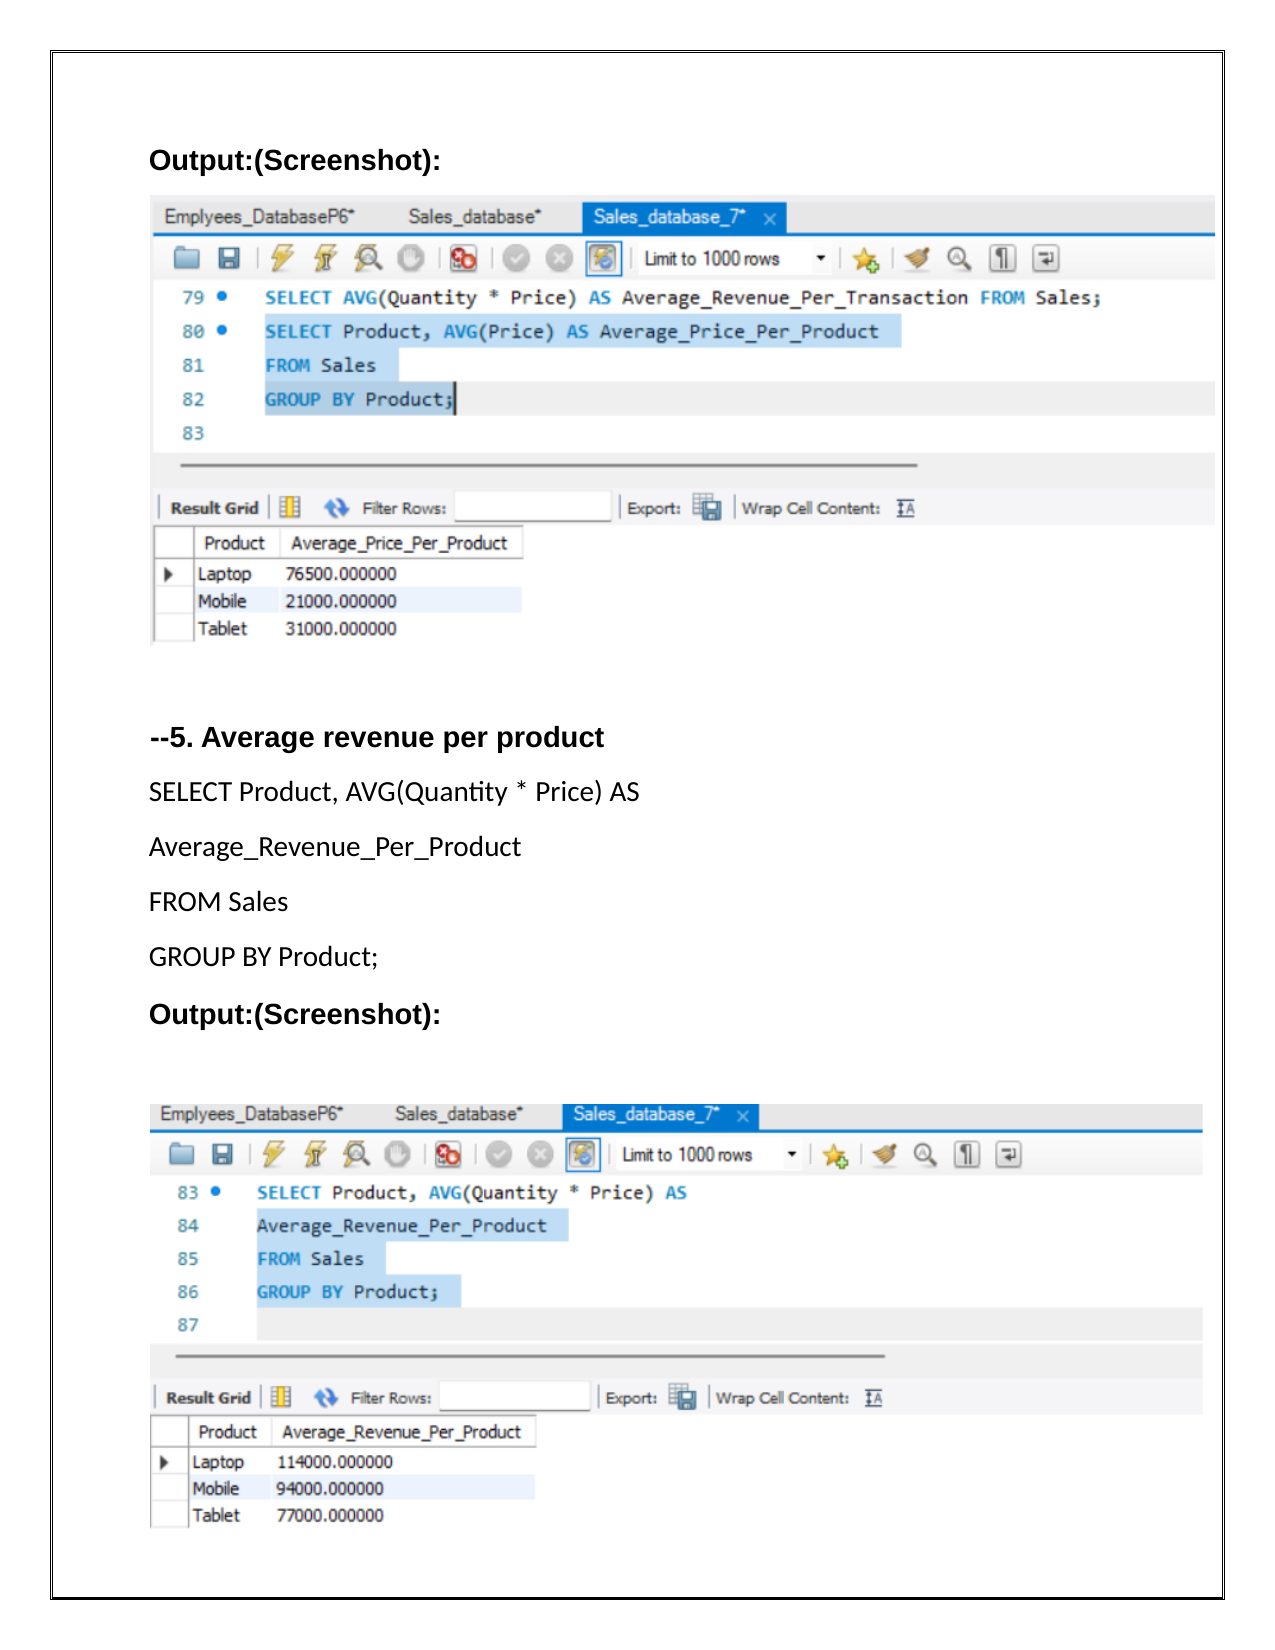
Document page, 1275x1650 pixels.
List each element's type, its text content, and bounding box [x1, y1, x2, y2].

text GROUP BY Product; [148, 938, 912, 973]
text FROM Sales [148, 883, 912, 918]
picture [150, 195, 1216, 646]
text Output:(Screenshot): [148, 143, 1134, 177]
text SELECT Product, AVG(Quantity * Price) AS [148, 773, 912, 808]
text --5. Average revenue per product [150, 720, 1134, 753]
text Output:(Screenshot): [148, 997, 1134, 1030]
text Average_Revenue_Per_Product [148, 828, 912, 863]
picture [150, 1104, 1203, 1531]
